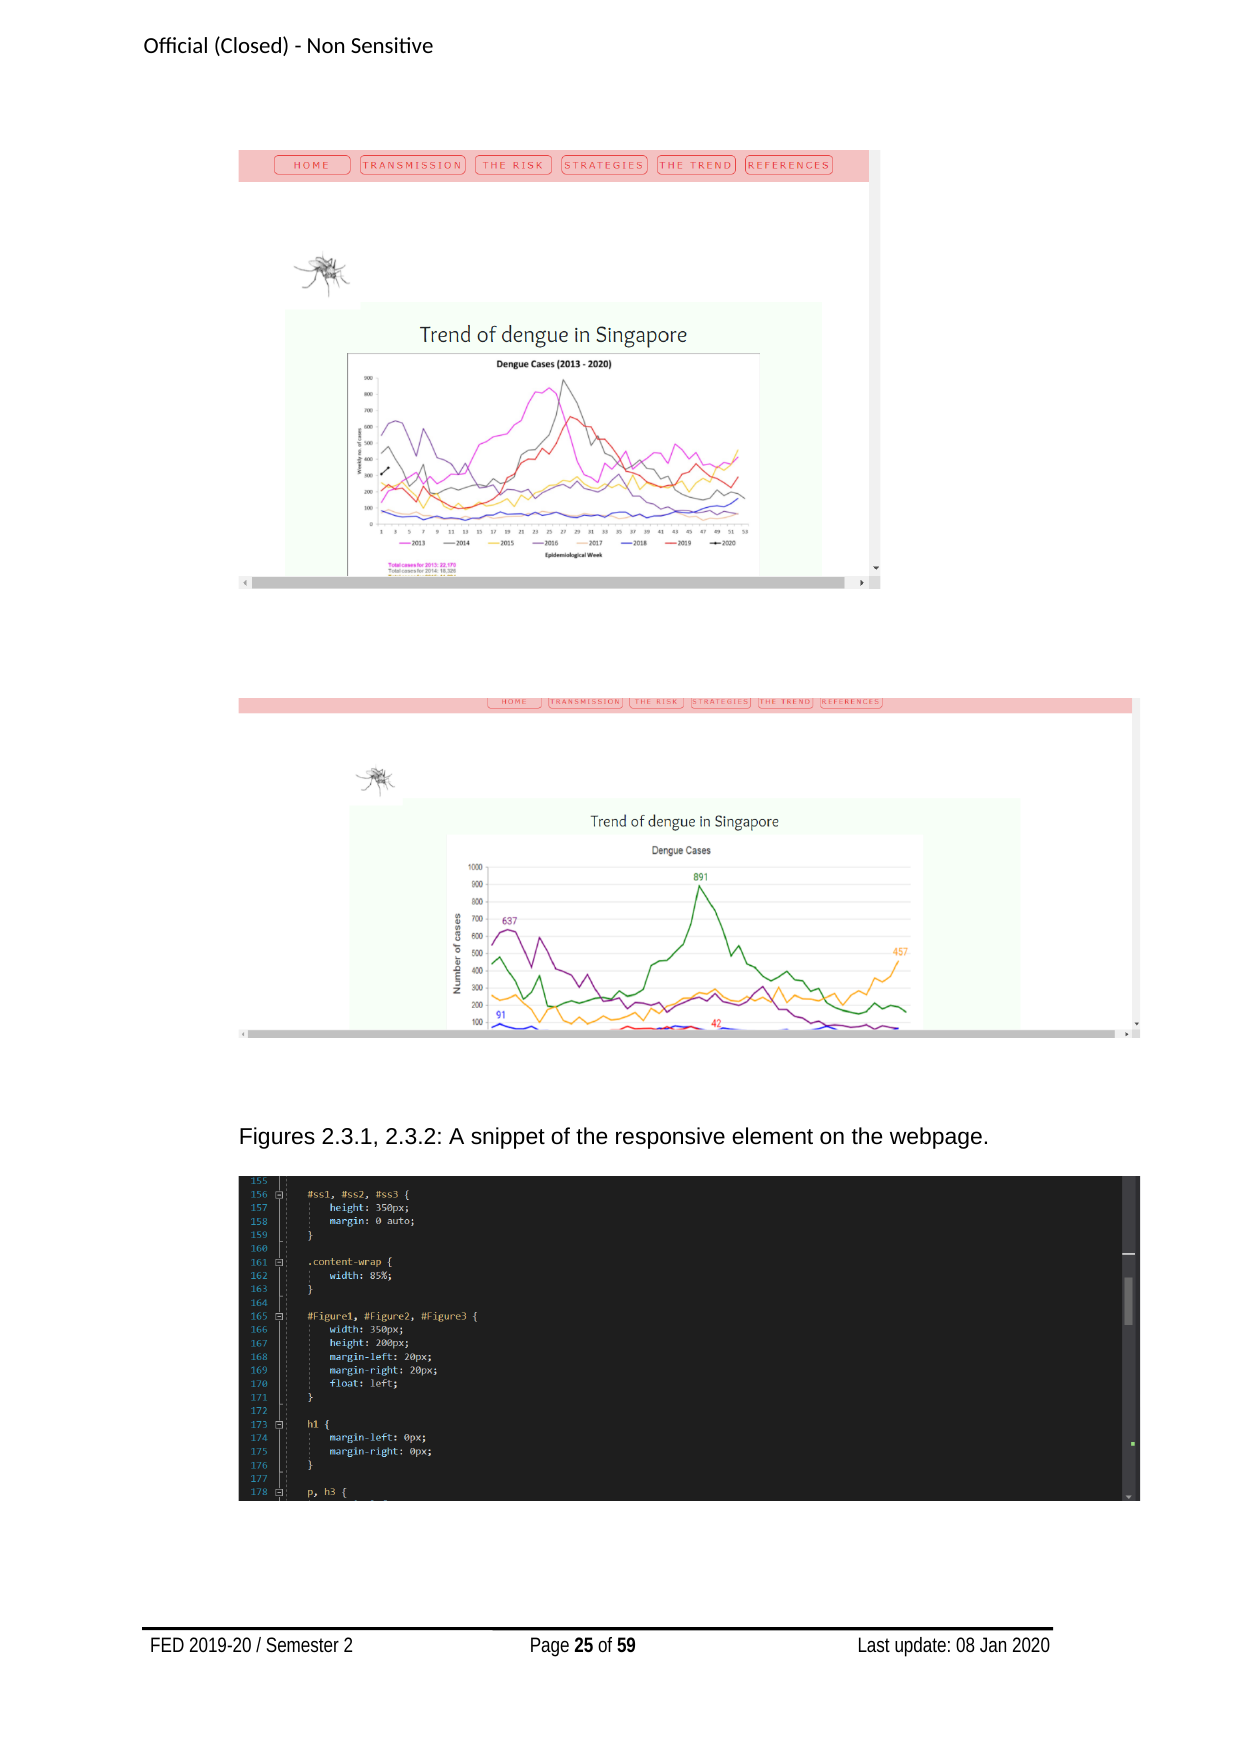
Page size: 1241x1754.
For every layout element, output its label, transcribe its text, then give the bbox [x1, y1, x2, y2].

text Figures 2.3.1, 2.3.2: A snippet of the responsive element on the webpage. [239, 1123, 1053, 1149]
picture [238, 1176, 1141, 1501]
picture [238, 698, 1141, 1038]
picture [238, 150, 881, 589]
